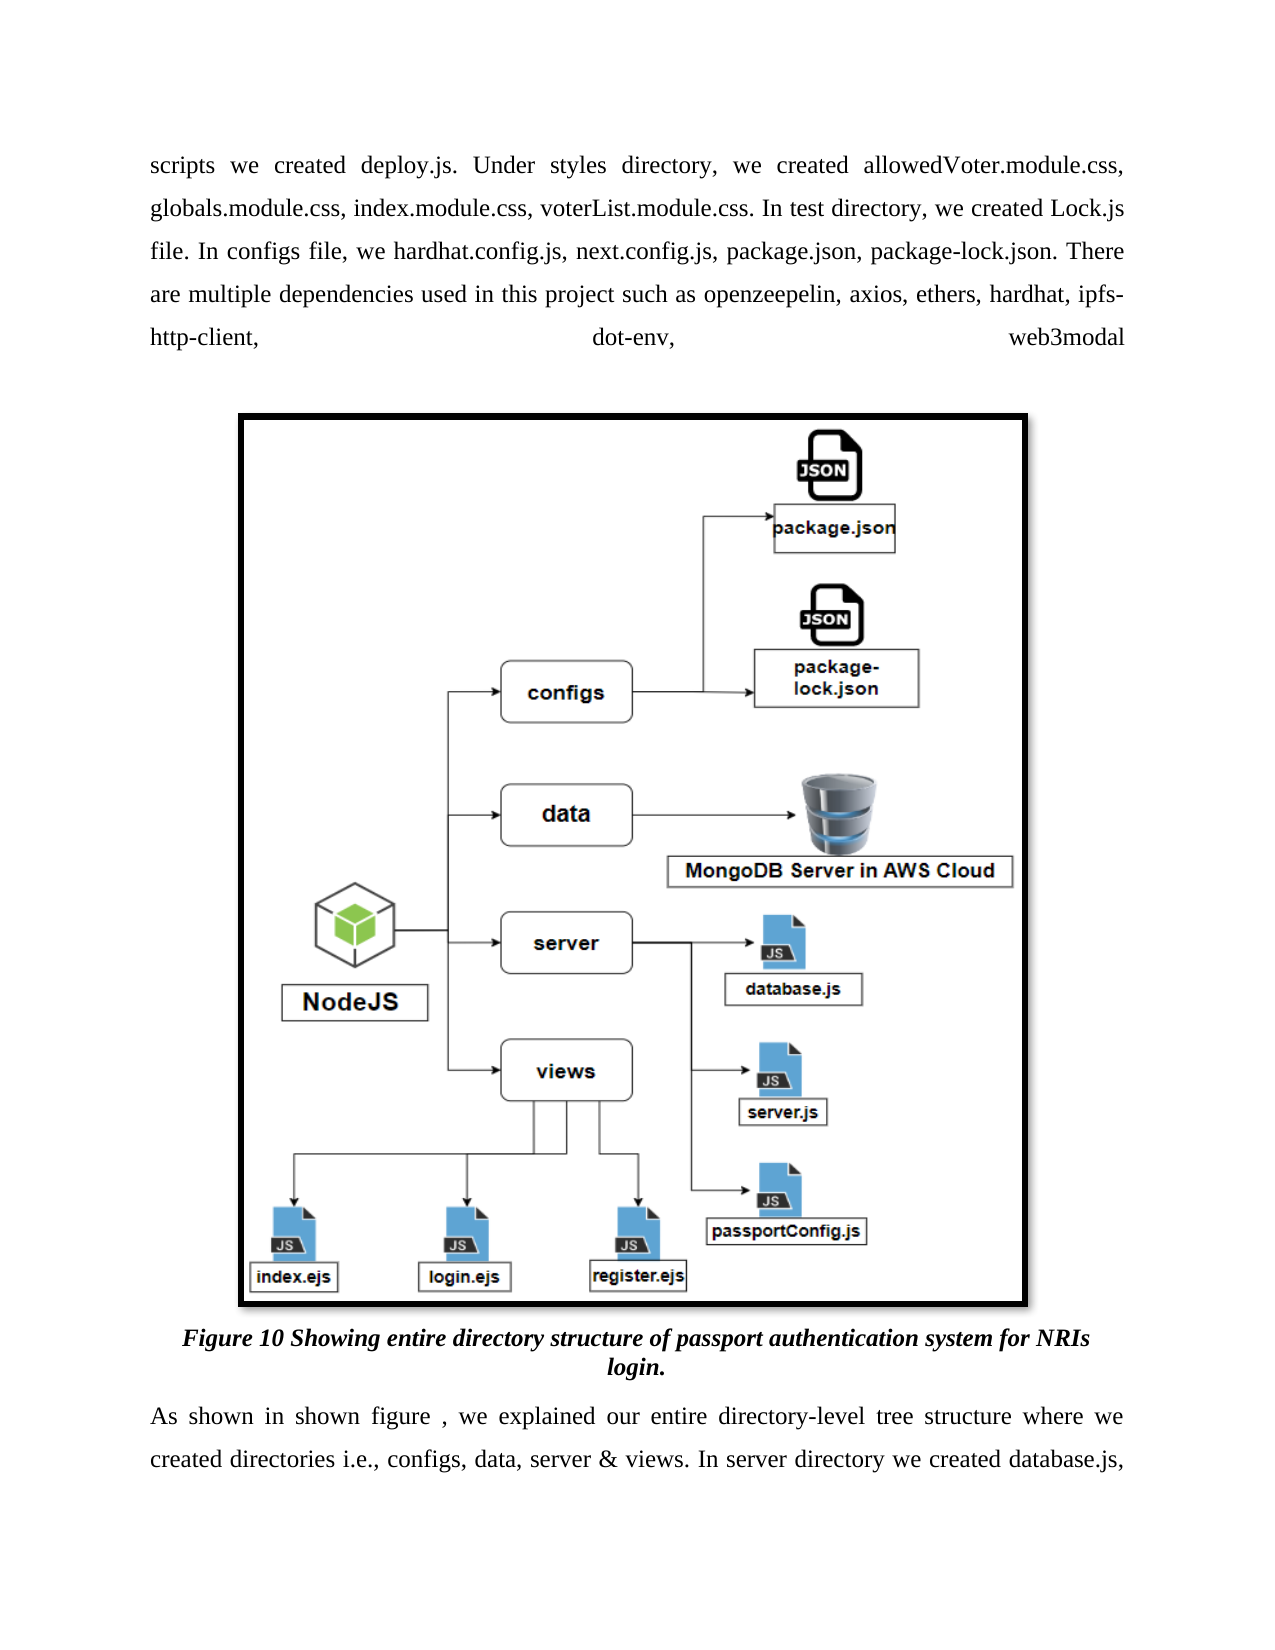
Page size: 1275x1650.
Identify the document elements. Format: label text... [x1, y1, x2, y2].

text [150, 1401, 1125, 1473]
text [150, 150, 1125, 393]
picture [244, 420, 1022, 1301]
text Figure 10 Showing entire directory structure of passport authentication system for NRIs login. [150, 1323, 1125, 1380]
